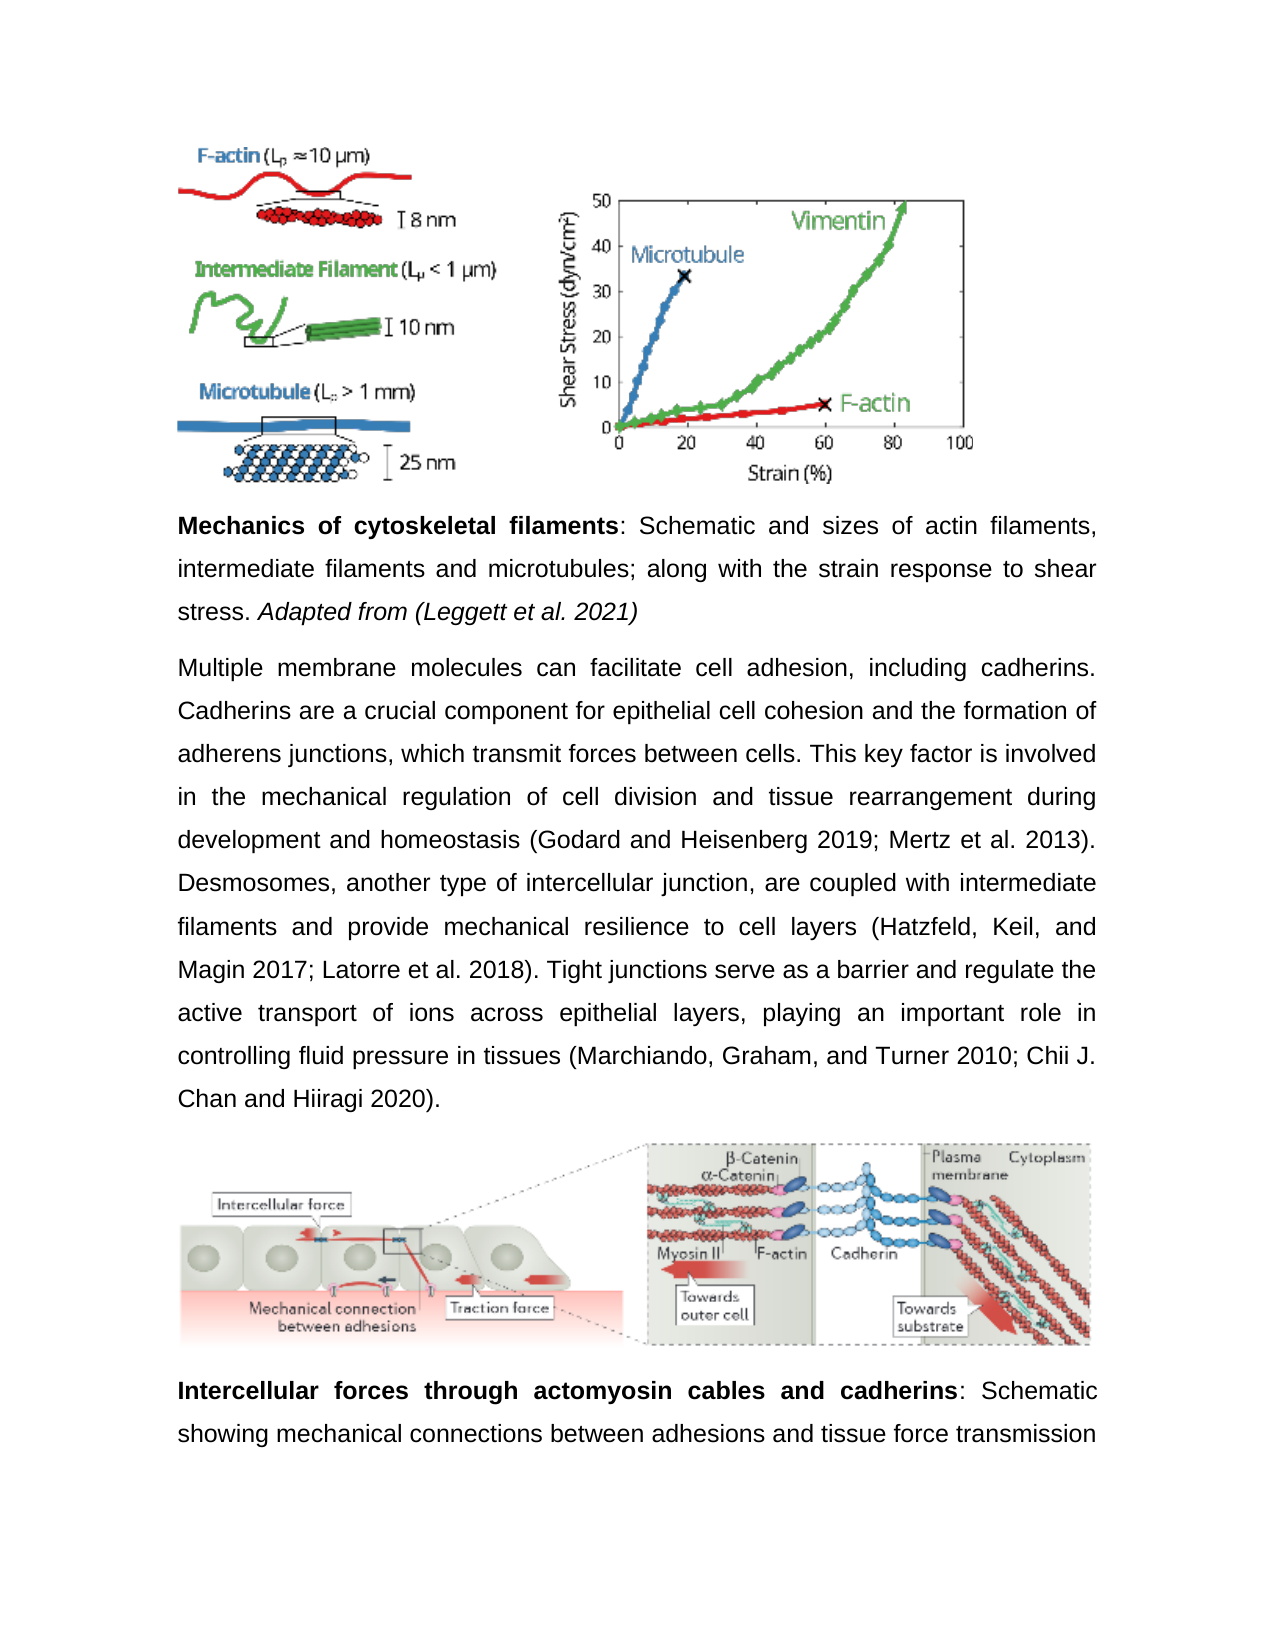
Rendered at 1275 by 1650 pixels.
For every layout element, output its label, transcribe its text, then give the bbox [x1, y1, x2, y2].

text Mechanics of cytoskeletal filaments: Schematic and sizes of actin filaments, intermediate filaments and microtubules; along with the strain response to shear stress. Adapted from (Leggett et al. 2021) [177, 511, 1098, 626]
text Multiple membrane molecules can facilitate cell adhesion, including cadherins. Cadherins are a crucial component for epithelial cell cohesion and the formation of adherens junctions, which transmit forces between cells. This key factor is involved in the mechanical regulation of cell division and tissue rearrangement during development and homeostasis (Godard and Heisenberg 2019; Mertz et al. 2013). Desmosomes, another type of intercellular junction, are coupled with intermediate filaments and provide mechanical resilience to cell layers (Hatzfeld, Keil, and Magin 2017; Latorre et al. 2018). Tight junctions serve as a barrier and regulate the active transport of ions across epithelial layers, playing an important role in controlling fluid pressure in tissues (Marchiando, Graham, and Turner 2010; Chii J. Chan and Hiiragi 2020). [177, 653, 1098, 1113]
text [177, 1376, 1098, 1447]
picture [177, 147, 973, 484]
picture [177, 1139, 1096, 1349]
